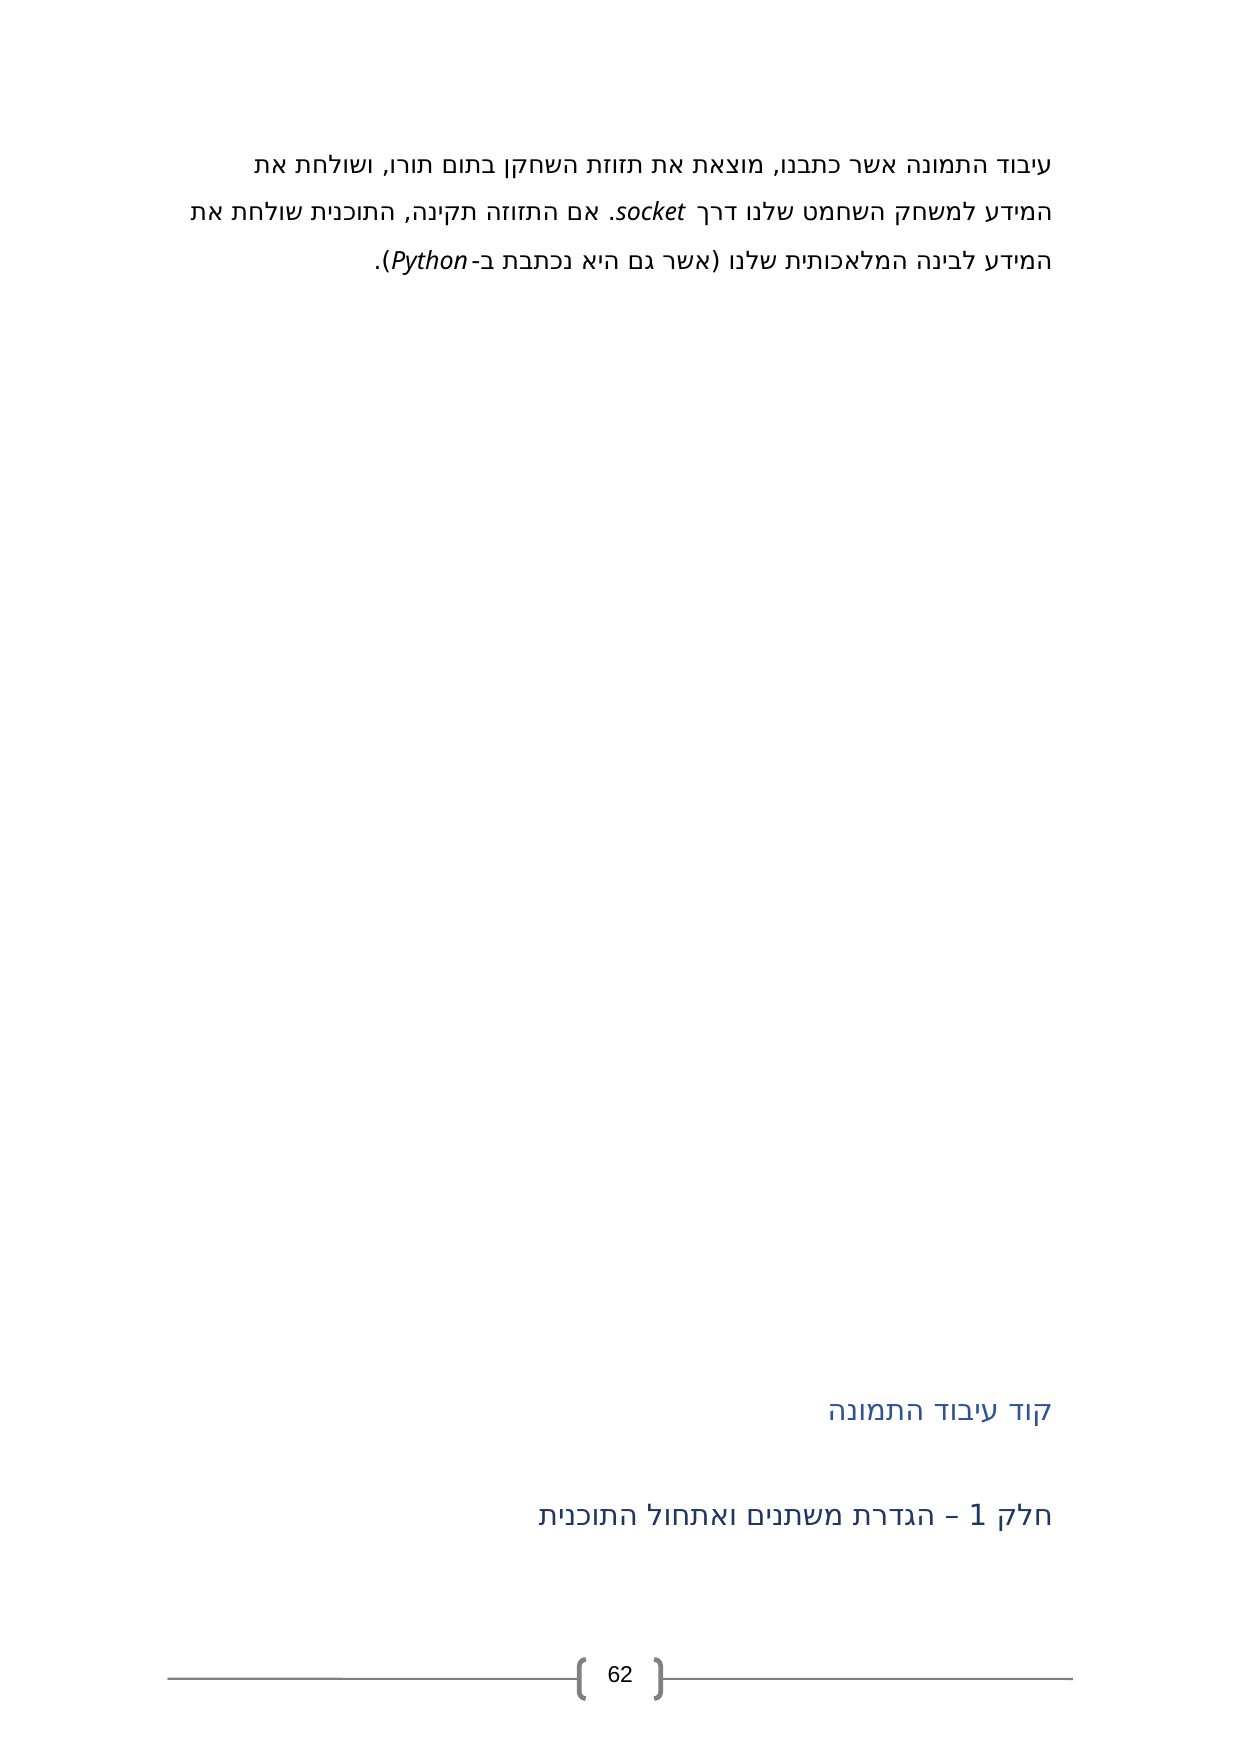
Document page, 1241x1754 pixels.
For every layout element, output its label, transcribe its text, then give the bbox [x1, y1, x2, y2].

subtitle חלק 1 – הגדרת משתנים ואתחול התוכנית [187, 1498, 1053, 1532]
text עיבוד התמונה אשר כתבנו, מוצאת את תזוזת השחקן בתום תורו, ושולחת את המידע למשחק השחמט שלנו דרך socket. אם התזוזה תקינה, התוכנית שולחת את המידע לבינה המלאכותית שלנו (אשר גם היא נכתבת ב-Python). [187, 150, 1053, 276]
subtitle קוד עיבוד התמונה [187, 1393, 1053, 1427]
